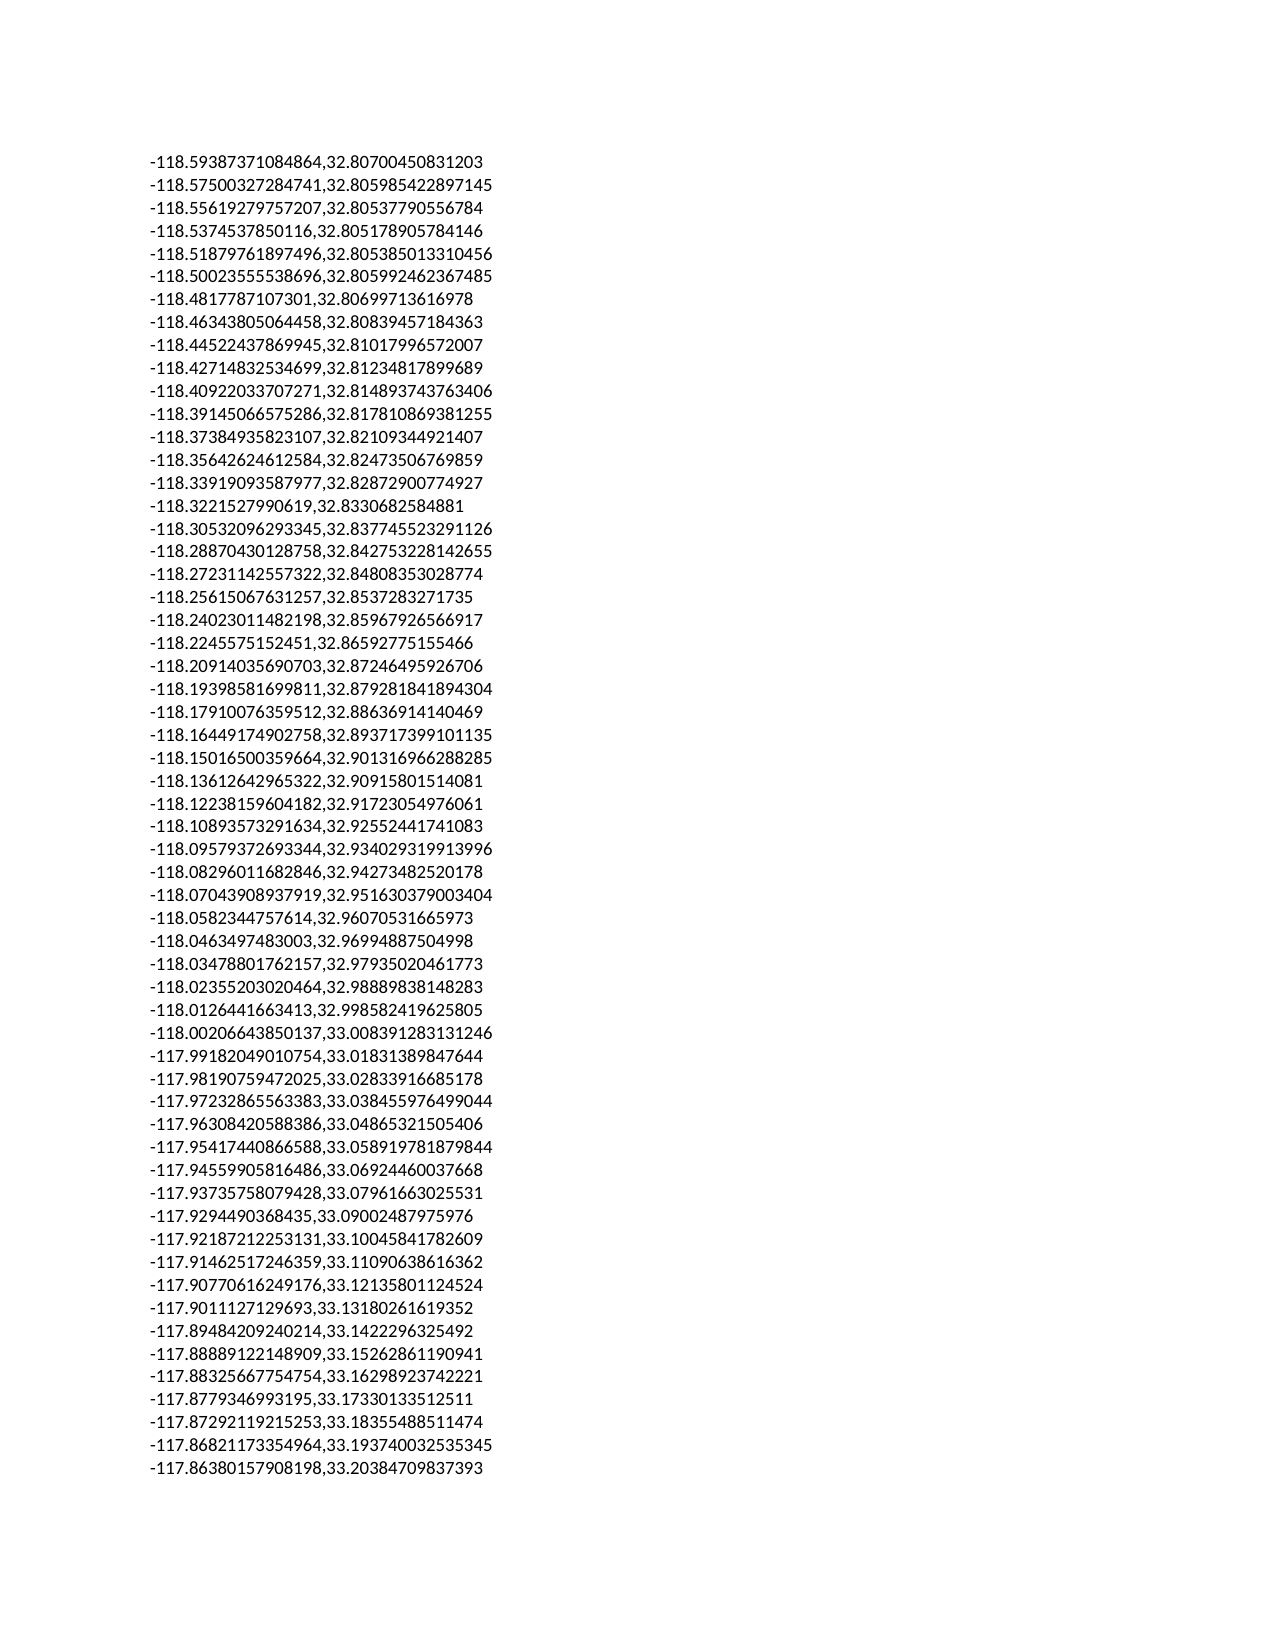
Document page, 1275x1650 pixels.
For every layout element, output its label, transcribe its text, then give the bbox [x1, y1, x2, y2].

text -117.91462517246359,33.11090638616362 [150, 1250, 1125, 1273]
text -118.25615067631257,32.8537283271735 [150, 585, 1125, 608]
text -118.16449174902758,32.893717399101135 [150, 723, 1125, 746]
text -117.88889122148909,33.15262861190941 [150, 1342, 1125, 1364]
text -118.42714832534699,32.81234817899689 [150, 356, 1125, 379]
text -118.40922033707271,32.814893743763406 [150, 379, 1125, 402]
text -117.86380157908198,33.20384709837393 [150, 1456, 1125, 1479]
text -118.24023011482198,32.85967926566917 [150, 608, 1125, 631]
text -117.9294490368435,33.09002487975976 [150, 1204, 1125, 1227]
text -117.99182049010754,33.01831389847644 [150, 1044, 1125, 1067]
text -117.94559905816486,33.06924460037668 [150, 1158, 1125, 1181]
text -117.93735758079428,33.07961663025531 [150, 1181, 1125, 1204]
text -118.12238159604182,32.91723054976061 [150, 792, 1125, 814]
text -118.5374537850116,32.805178905784146 [150, 219, 1125, 242]
text -117.92187212253131,33.10045841782609 [150, 1227, 1125, 1250]
text -118.13612642965322,32.90915801514081 [150, 769, 1125, 792]
text -118.4817787107301,32.80699713616978 [150, 287, 1125, 310]
text -117.88325667754754,33.16298923742221 [150, 1364, 1125, 1387]
text -118.0463497483003,32.96994887504998 [150, 929, 1125, 952]
text -118.0126441663413,32.998582419625805 [150, 998, 1125, 1021]
text -118.00206643850137,33.008391283131246 [150, 1021, 1125, 1044]
text -118.3221527990619,32.8330682584881 [150, 494, 1125, 517]
text -118.35642624612584,32.82473506769859 [150, 448, 1125, 471]
text -118.28870430128758,32.842753228142655 [150, 539, 1125, 562]
text -117.90770616249176,33.12135801124524 [150, 1273, 1125, 1296]
text -118.39145066575286,32.817810869381255 [150, 402, 1125, 425]
text -117.95417440866588,33.058919781879844 [150, 1135, 1125, 1158]
text -117.97232865563383,33.038455976499044 [150, 1089, 1125, 1112]
text -118.57500327284741,32.805985422897145 [150, 173, 1125, 196]
text -117.89484209240214,33.1422296325492 [150, 1319, 1125, 1342]
text -118.51879761897496,32.805385013310456 [150, 242, 1125, 264]
text -118.09579372693344,32.934029319913996 [150, 837, 1125, 860]
text -117.9011127129693,33.13180261619352 [150, 1296, 1125, 1319]
text -117.96308420588386,33.04865321505406 [150, 1112, 1125, 1135]
text -118.19398581699811,32.879281841894304 [150, 677, 1125, 700]
text -118.20914035690703,32.87246495926706 [150, 654, 1125, 677]
text -118.46343805064458,32.80839457184363 [150, 310, 1125, 333]
text -118.07043908937919,32.951630379003404 [150, 883, 1125, 906]
text -118.10893573291634,32.92552441741083 [150, 814, 1125, 837]
text -118.44522437869945,32.81017996572007 [150, 333, 1125, 356]
text -118.30532096293345,32.837745523291126 [150, 517, 1125, 539]
text -118.33919093587977,32.82872900774927 [150, 471, 1125, 494]
text -118.50023555538696,32.805992462367485 [150, 264, 1125, 287]
text -117.98190759472025,33.02833916685178 [150, 1067, 1125, 1089]
text -118.15016500359664,32.901316966288285 [150, 746, 1125, 769]
text -118.59387371084864,32.80700450831203 [150, 150, 1125, 173]
text -118.55619279757207,32.80537790556784 [150, 196, 1125, 219]
text -118.03478801762157,32.97935020461773 [150, 952, 1125, 975]
text -118.2245575152451,32.86592775155466 [150, 631, 1125, 654]
text -117.86821173354964,33.193740032535345 [150, 1433, 1125, 1456]
text -118.0582344757614,32.96070531665973 [150, 906, 1125, 929]
text -118.17910076359512,32.88636914140469 [150, 700, 1125, 723]
text -117.8779346993195,33.17330133512511 [150, 1387, 1125, 1410]
text -118.37384935823107,32.82109344921407 [150, 425, 1125, 448]
text -118.27231142557322,32.84808353028774 [150, 562, 1125, 585]
text -118.08296011682846,32.94273482520178 [150, 860, 1125, 883]
text -118.02355203020464,32.98889838148283 [150, 975, 1125, 998]
text -117.87292119215253,33.18355488511474 [150, 1410, 1125, 1433]
